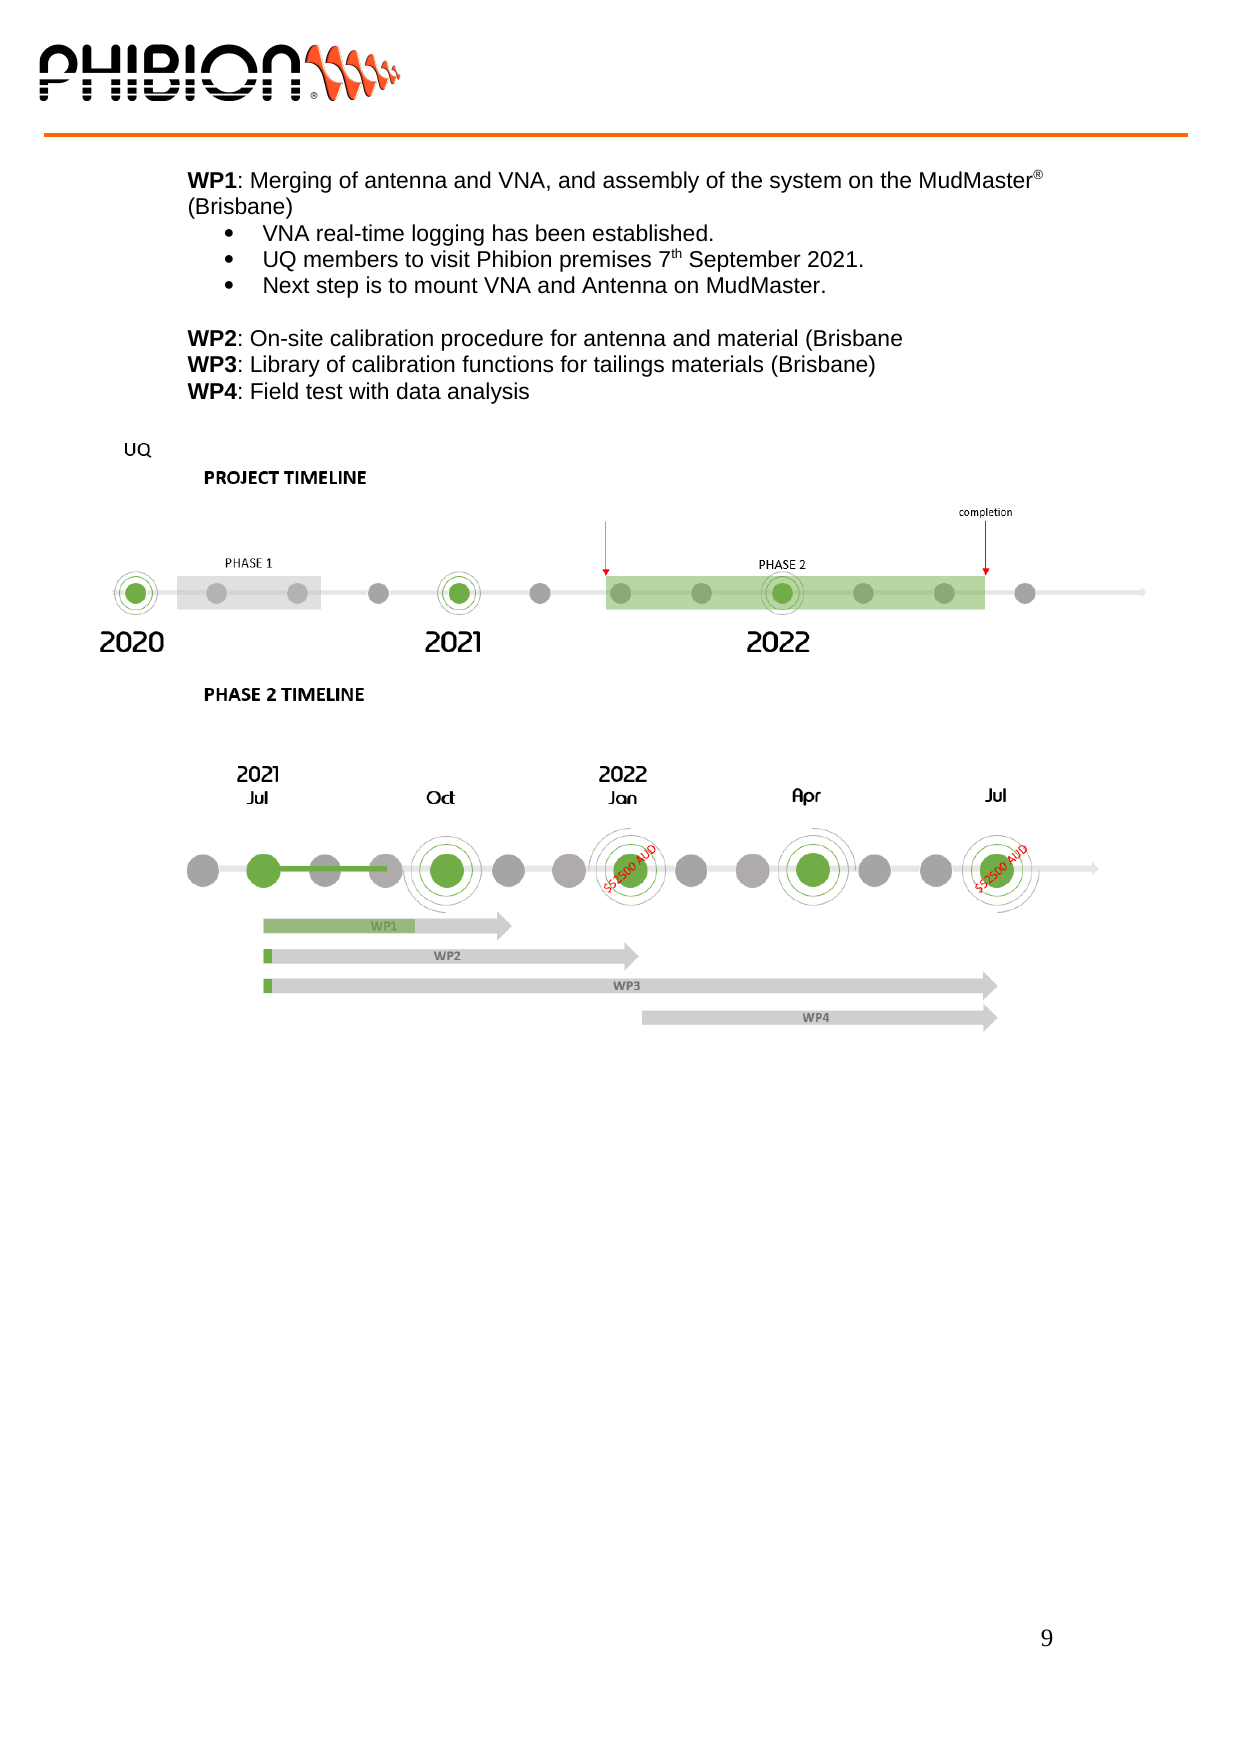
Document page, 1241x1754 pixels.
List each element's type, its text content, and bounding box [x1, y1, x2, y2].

list UQ members to visit Phibion premises 7th September 2021. [225, 246, 1053, 272]
text WP4: Field test with data analysis [187, 378, 1053, 404]
list Next step is to mount VNA and Antenna on MudMaster. [225, 272, 1053, 298]
text WP1: Merging of antenna and VNA, and assembly of the system on the MudMaster® (Brisbane) [187, 167, 1053, 219]
picture [39, 44, 401, 101]
list VNA real-time logging has been established. [225, 219, 1053, 246]
text WP3: Library of calibration functions for tailings materials (Brisbane) [187, 351, 1053, 378]
picture [95, 432, 1162, 1036]
text WP2: On-site calibration procedure for antenna and material (Brisbane [187, 325, 1053, 351]
